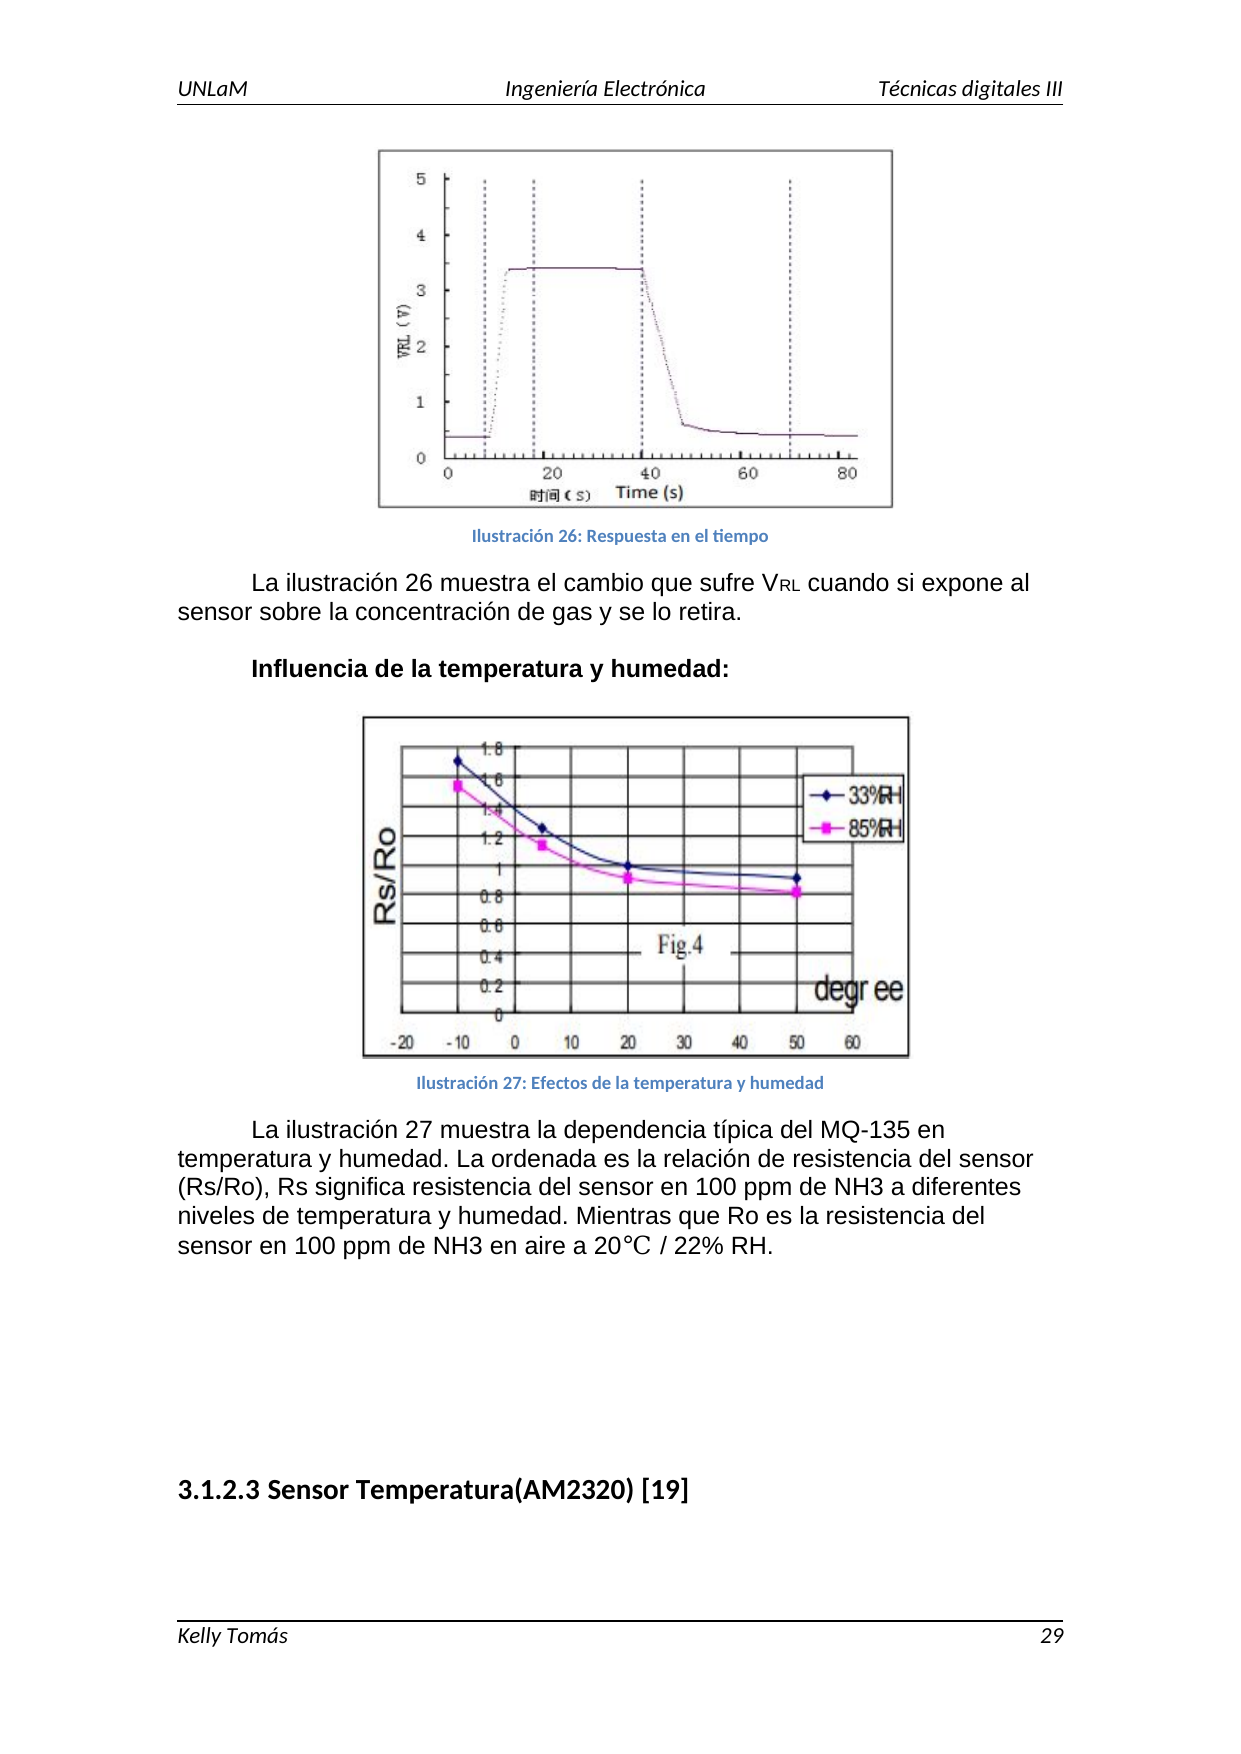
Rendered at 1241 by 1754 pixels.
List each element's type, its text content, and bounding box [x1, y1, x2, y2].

text Influencia de la temperatura y humedad: [177, 654, 1063, 683]
picture [374, 147, 896, 512]
text La ilustración 26 muestra el cambio que sufre VRL cuando si expone al sensor sobre la concentración de gas y se lo retira. [177, 568, 1063, 625]
text La ilustración 27 muestra la dependencia típica del MQ-135 en temperatura y humedad. La ordenada es la relación de resistencia del sensor (Rs/Ro), Rs significa resistencia del sensor en 100 ppm de NH3 a diferentes niveles de temperatura y humedad. Mientras que Ro es la resistencia del sensor en 100 ppm de NH3 en aire a 20℃ / 22% RH. [177, 1115, 1063, 1260]
picture [356, 711, 914, 1059]
subtitle Sensor Temperatura(AM2320) [19] [177, 1471, 1063, 1507]
